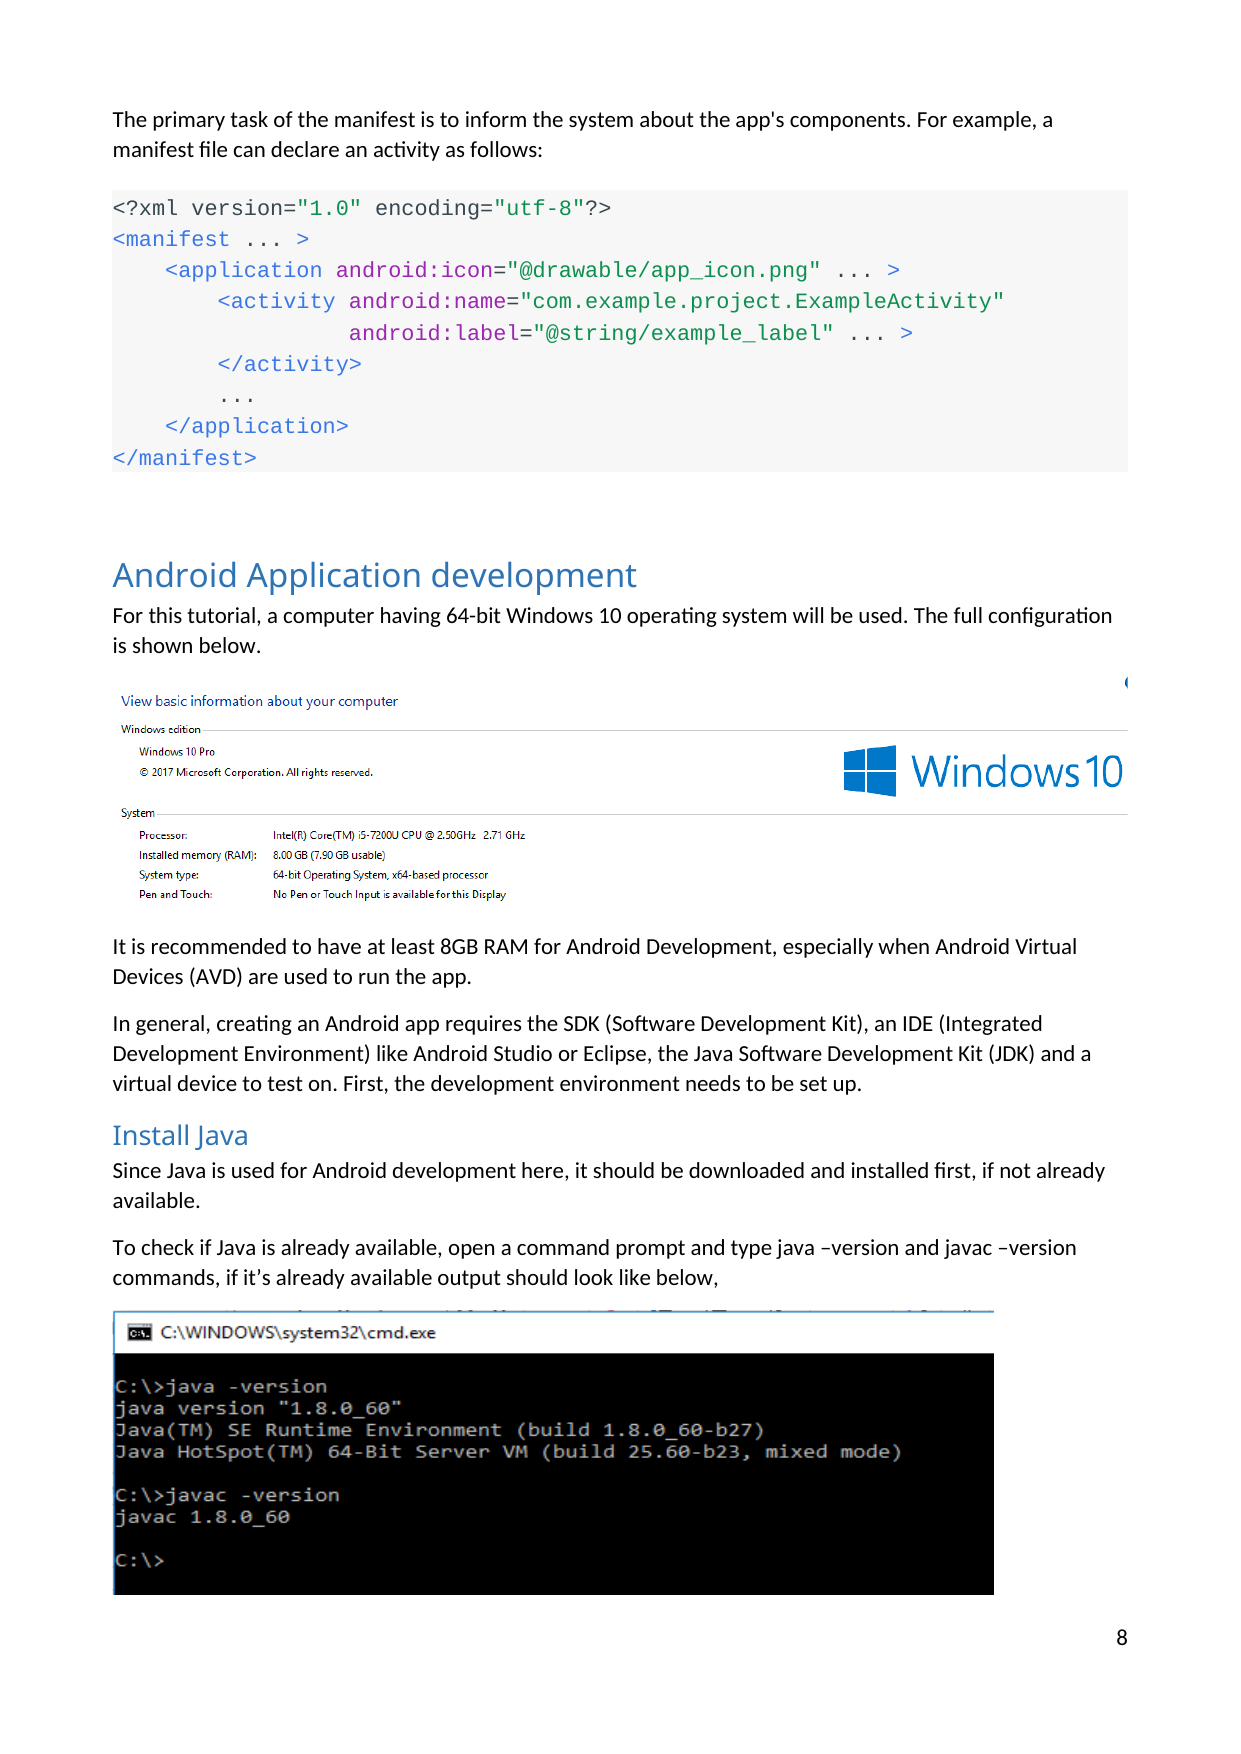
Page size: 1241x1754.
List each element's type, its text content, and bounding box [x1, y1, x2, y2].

text For this tutorial, a computer having 64-bit Windows 10 operating system will be used. The full configuration is shown below. [112, 601, 1128, 659]
text In general, creating an Android app requires the SDK (Software Development Kit), an IDE (Integrated Development Environment) like Android Studio or Eclipse, the Java Software Development Kit (JDK) and a virtual device to test on. First, the development environment needs to be set up. [112, 1009, 1128, 1098]
text It is recommended to have at least 8GB RAM for Android Development, especially when Android Virtual Devices (AVD) are used to run the app. [112, 932, 1128, 990]
text The primary task of the manifest is to inform the system about the app's components. For example, a manifest file can declare an activity as follows: [112, 105, 1128, 163]
picture [112, 677, 1128, 914]
subtitle Install Java [112, 1116, 1128, 1153]
picture [112, 1310, 994, 1595]
text To check if Java is already available, open a command prompt and type java –version and javac –version commands, if it’s already available output should look like below, [112, 1233, 1128, 1292]
text <?xml version="1.0" encoding="utf-8"?> <manifest ... > <application android:icon="@drawable/app_icon.png" ... > <activity android:name="com.example.project.ExampleActivity" android:label="@string/example_label" ... > </activity> ... </application> </manifest> [112, 190, 1128, 472]
subtitle Android Application development [112, 552, 1128, 597]
text Since Java is used for Android development here, it should be downloaded and installed first, if not already available. [112, 1156, 1128, 1214]
